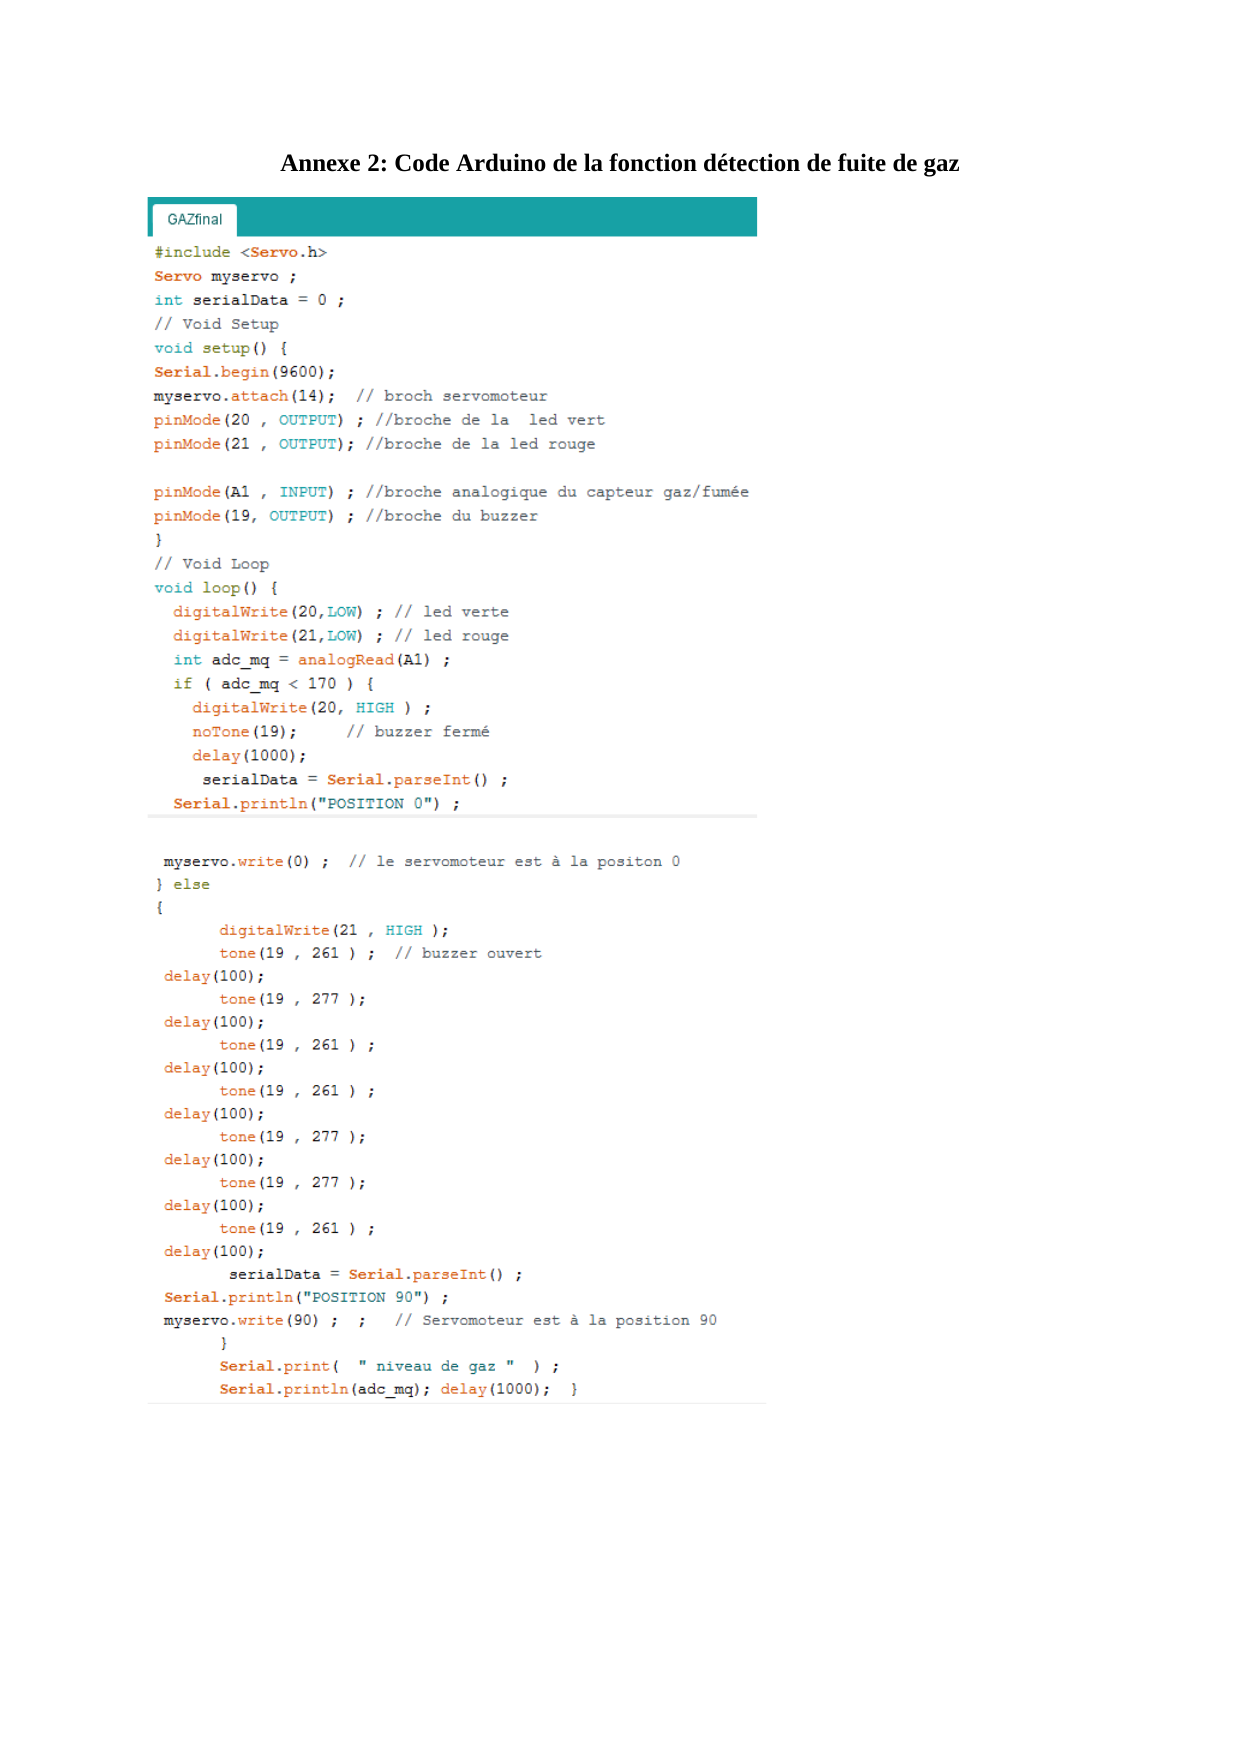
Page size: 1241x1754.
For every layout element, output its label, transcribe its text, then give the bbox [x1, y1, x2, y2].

picture [147, 197, 758, 818]
text Annexe 2: Code Arduino de la fonction détection de fuite de gaz [148, 148, 1093, 176]
picture [147, 851, 767, 1404]
